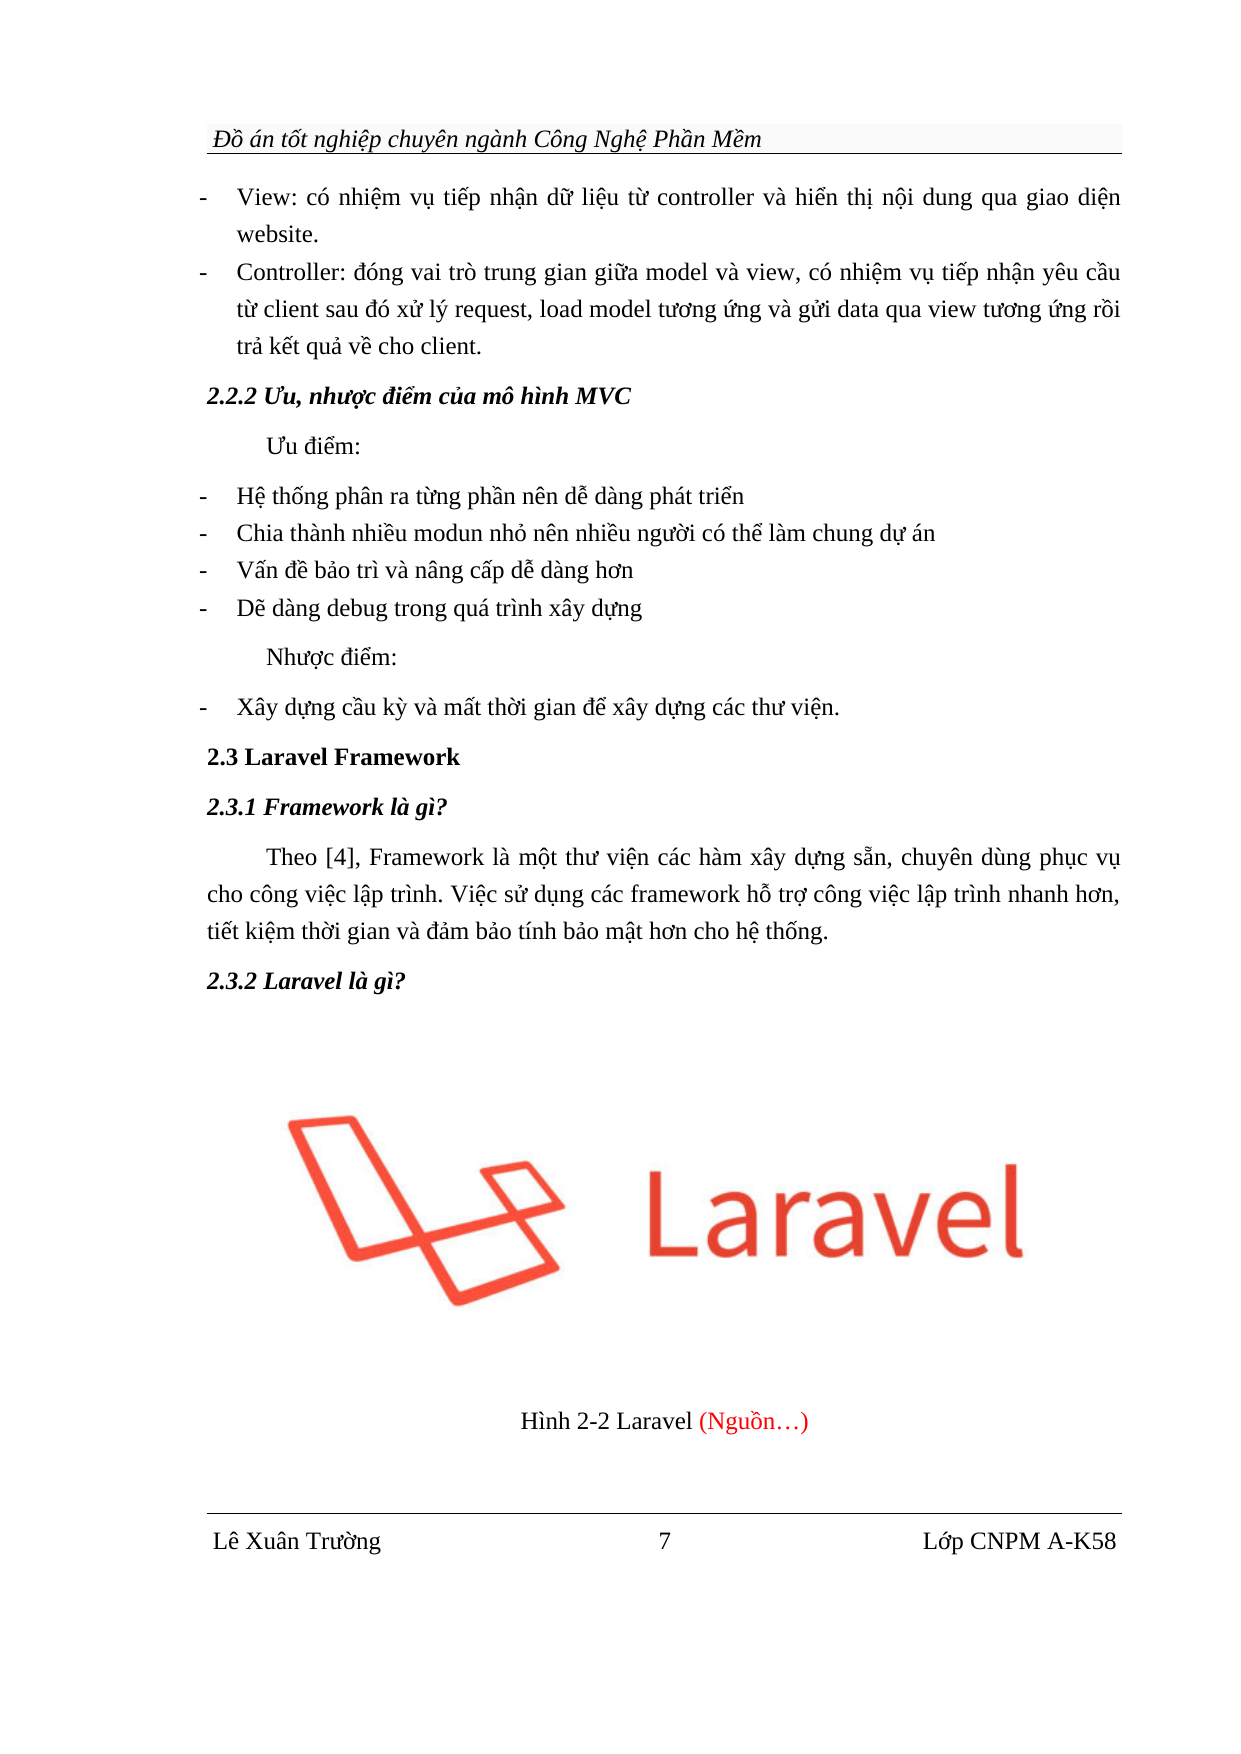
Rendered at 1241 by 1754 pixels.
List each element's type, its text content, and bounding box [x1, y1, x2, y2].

list Controller: đóng vai trò trung gian giữa model và view, có nhiệm vụ tiếp nhận yêu cầu từ client sau đó xử lý request, load model tương ứng và gửi data qua view tương ứng rồi trả kết quả về cho client. [199, 257, 1122, 360]
list Chia thành nhiều modun nhỏ nên nhiều người có thể làm chung dự án [199, 518, 1122, 547]
list View: có nhiệm vụ tiếp nhận dữ liệu từ controller và hiển thị nội dung qua giao diện website. [199, 182, 1122, 248]
subtitle Laravel Framework [207, 742, 1122, 771]
list Dẽ dàng debug trong quá trình xây dựng [199, 593, 1122, 621]
text Nhược điểm: [207, 642, 1122, 671]
list Xây dựng cầu kỳ và mất thời gian để xây dựng các thư viện. [199, 692, 1122, 721]
subtitle Laravel là gì? [207, 966, 1122, 995]
subtitle Ưu, nhược điểm của mô hình MVC [207, 381, 1122, 410]
list Vấn đề bảo trì và nâng cấp dễ dàng hơn [199, 555, 1122, 584]
text Theo , Framework là một thư viện các hàm xây dựng sẵn, chuyên dùng phục vụ cho công việc lập trình. Việc sử dụng các framework hỗ trợ công việc lập trình nhanh hơn, tiết kiệm thời gian và đảm bảo tính bảo mật hơn cho hệ thống. [207, 842, 1122, 945]
picture [206, 1015, 1123, 1398]
list Hệ thống phân ra từng phần nên dễ dàng phát triển [199, 481, 1122, 509]
text Hình 2-2 Laravel (Nguồn…) [207, 1406, 1122, 1434]
subtitle Framework là gì? [207, 792, 1122, 821]
text Ưu điểm: [207, 431, 1122, 460]
